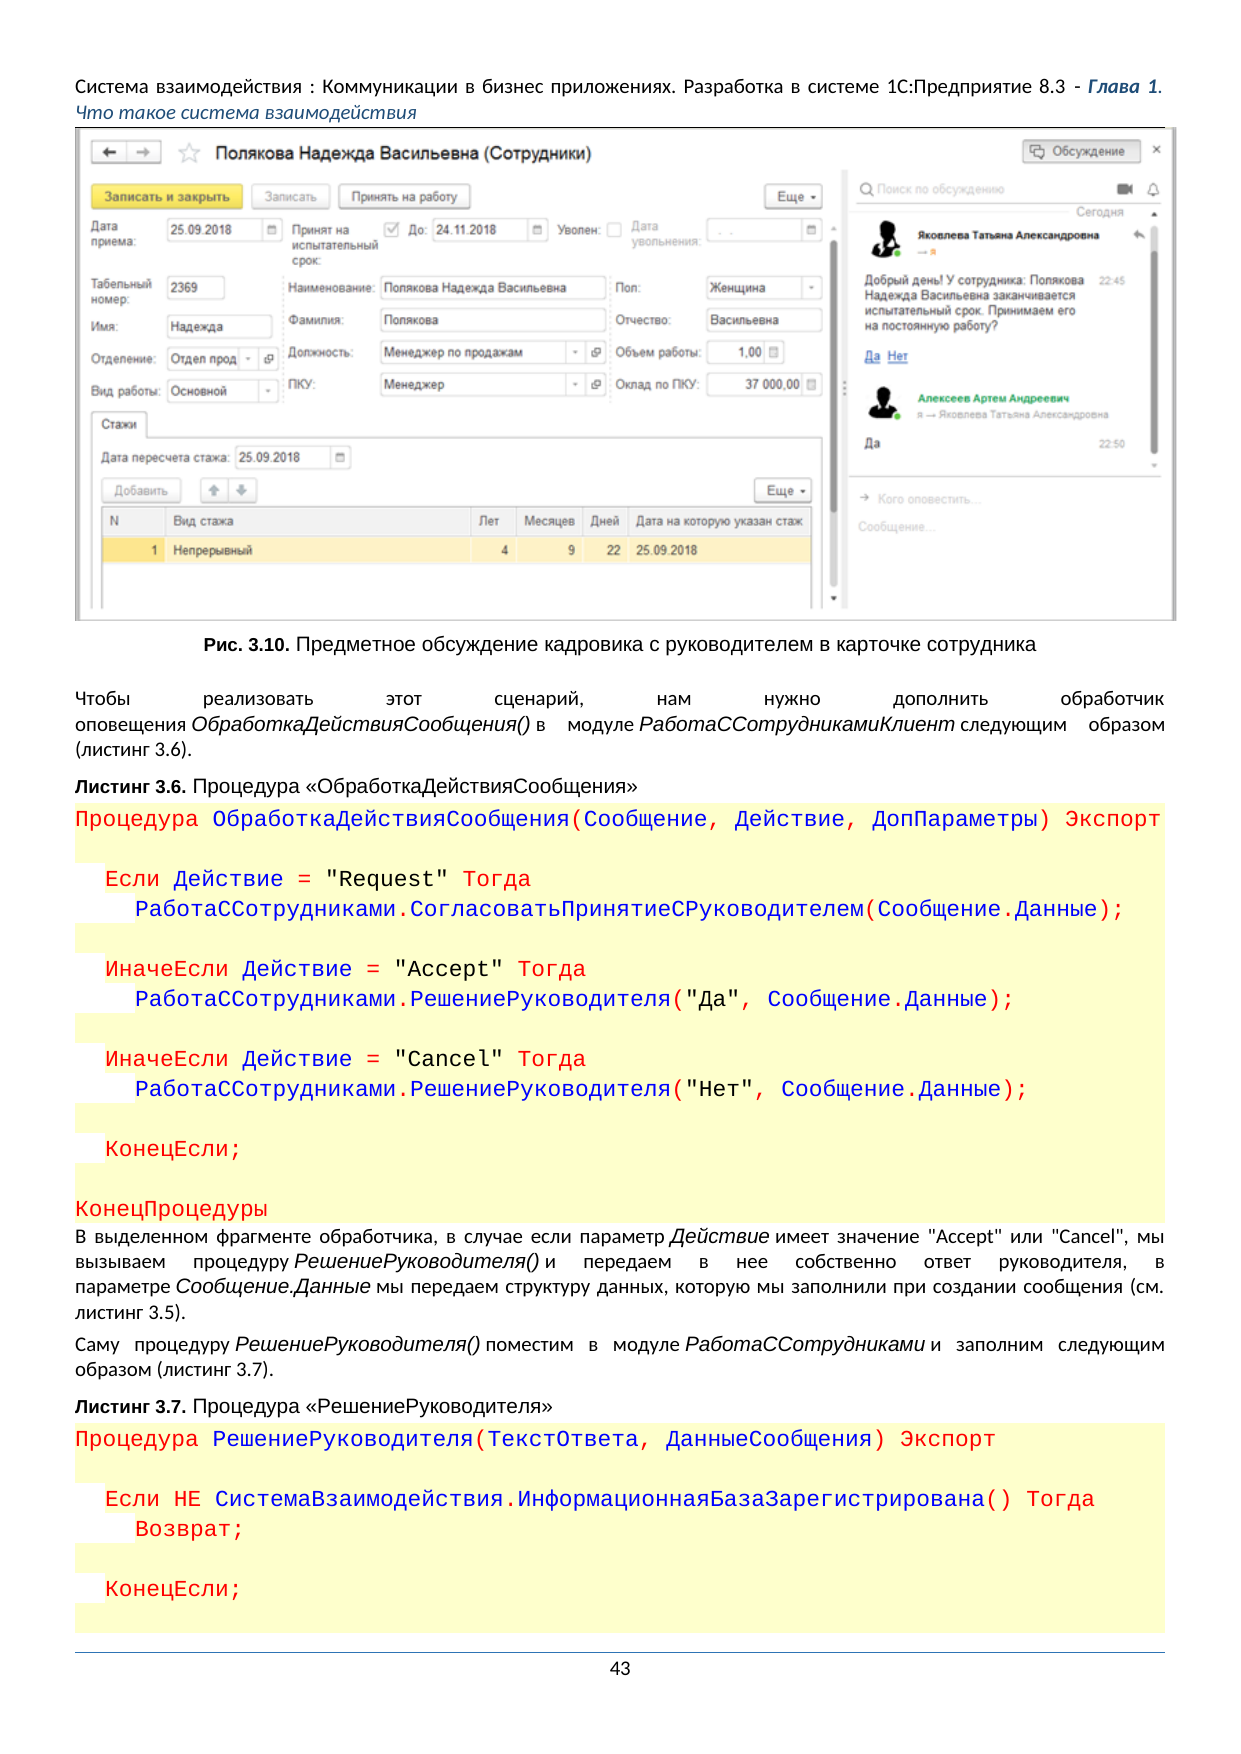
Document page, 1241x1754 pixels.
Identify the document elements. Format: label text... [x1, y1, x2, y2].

text ИначеЕсли Действие = "Accept" Тогда [105, 953, 1165, 983]
text КонецЕсли; [105, 1573, 1165, 1603]
text Если Действие = "Request" Тогда [105, 863, 1165, 893]
list Листинг 3.6. Процедура «ОбработкаДействияСообщения» [75, 768, 1165, 798]
text Саму процедуру РешениеРуководителя() поместим в модуле РаботаССотрудниками и заполним следующим образом (листинг 3.7). [75, 1331, 1165, 1382]
text Возврат; [135, 1513, 1165, 1543]
text Рис. 3.10. Предметное обсуждение кадровика с руководителем в карточке сотрудника [75, 625, 1165, 655]
text Если НЕ СистемаВзаимодействия.ИнформационнаяБазаЗарегистрирована() Тогда [105, 1483, 1165, 1513]
text Чтобы реализовать этот сценарий, нам нужно дополнить обработчик оповещения ОбработкаДействияСообщения() в модуле РаботаССотрудникамиКлиент следующим образом (листинг 3.6). [75, 685, 1165, 762]
text ИначеЕсли Действие = "Cancel" Тогда [105, 1043, 1165, 1073]
text КонецЕсли; [105, 1133, 1165, 1163]
text В выделенном фрагменте обработчика, в случае если параметр Действие имеет значение "Accept" или "Cancel", мы вызываем процедуру РешениеРуководителя() и передаем в нее собственно ответ руководителя, в параметре Сообщение.Данные мы передаем структуру данных, которую мы заполнили при создании сообщения (см. листинг 3.5). [75, 1223, 1165, 1324]
picture [75, 127, 1177, 621]
list Листинг 3.7. Процедура «РешениеРуководителя» [75, 1388, 1165, 1418]
text РаботаССотрудниками.РешениеРуководителя("Да", Сообщение.Данные); [135, 983, 1165, 1013]
text РаботаССотрудниками.СогласоватьПринятиеСРуководителем(Сообщение.Данные); [135, 893, 1165, 923]
text Процедура ОбработкаДействияСообщения(Сообщение, Действие, ДопПараметры) Экспорт [75, 803, 1165, 833]
text РаботаССотрудниками.РешениеРуководителя("Нет", Сообщение.Данные); [135, 1073, 1165, 1103]
text КонецПроцедуры [75, 1193, 1165, 1223]
text Процедура РешениеРуководителя(ТекстОтвета, ДанныеСообщения) Экспорт [75, 1423, 1165, 1453]
